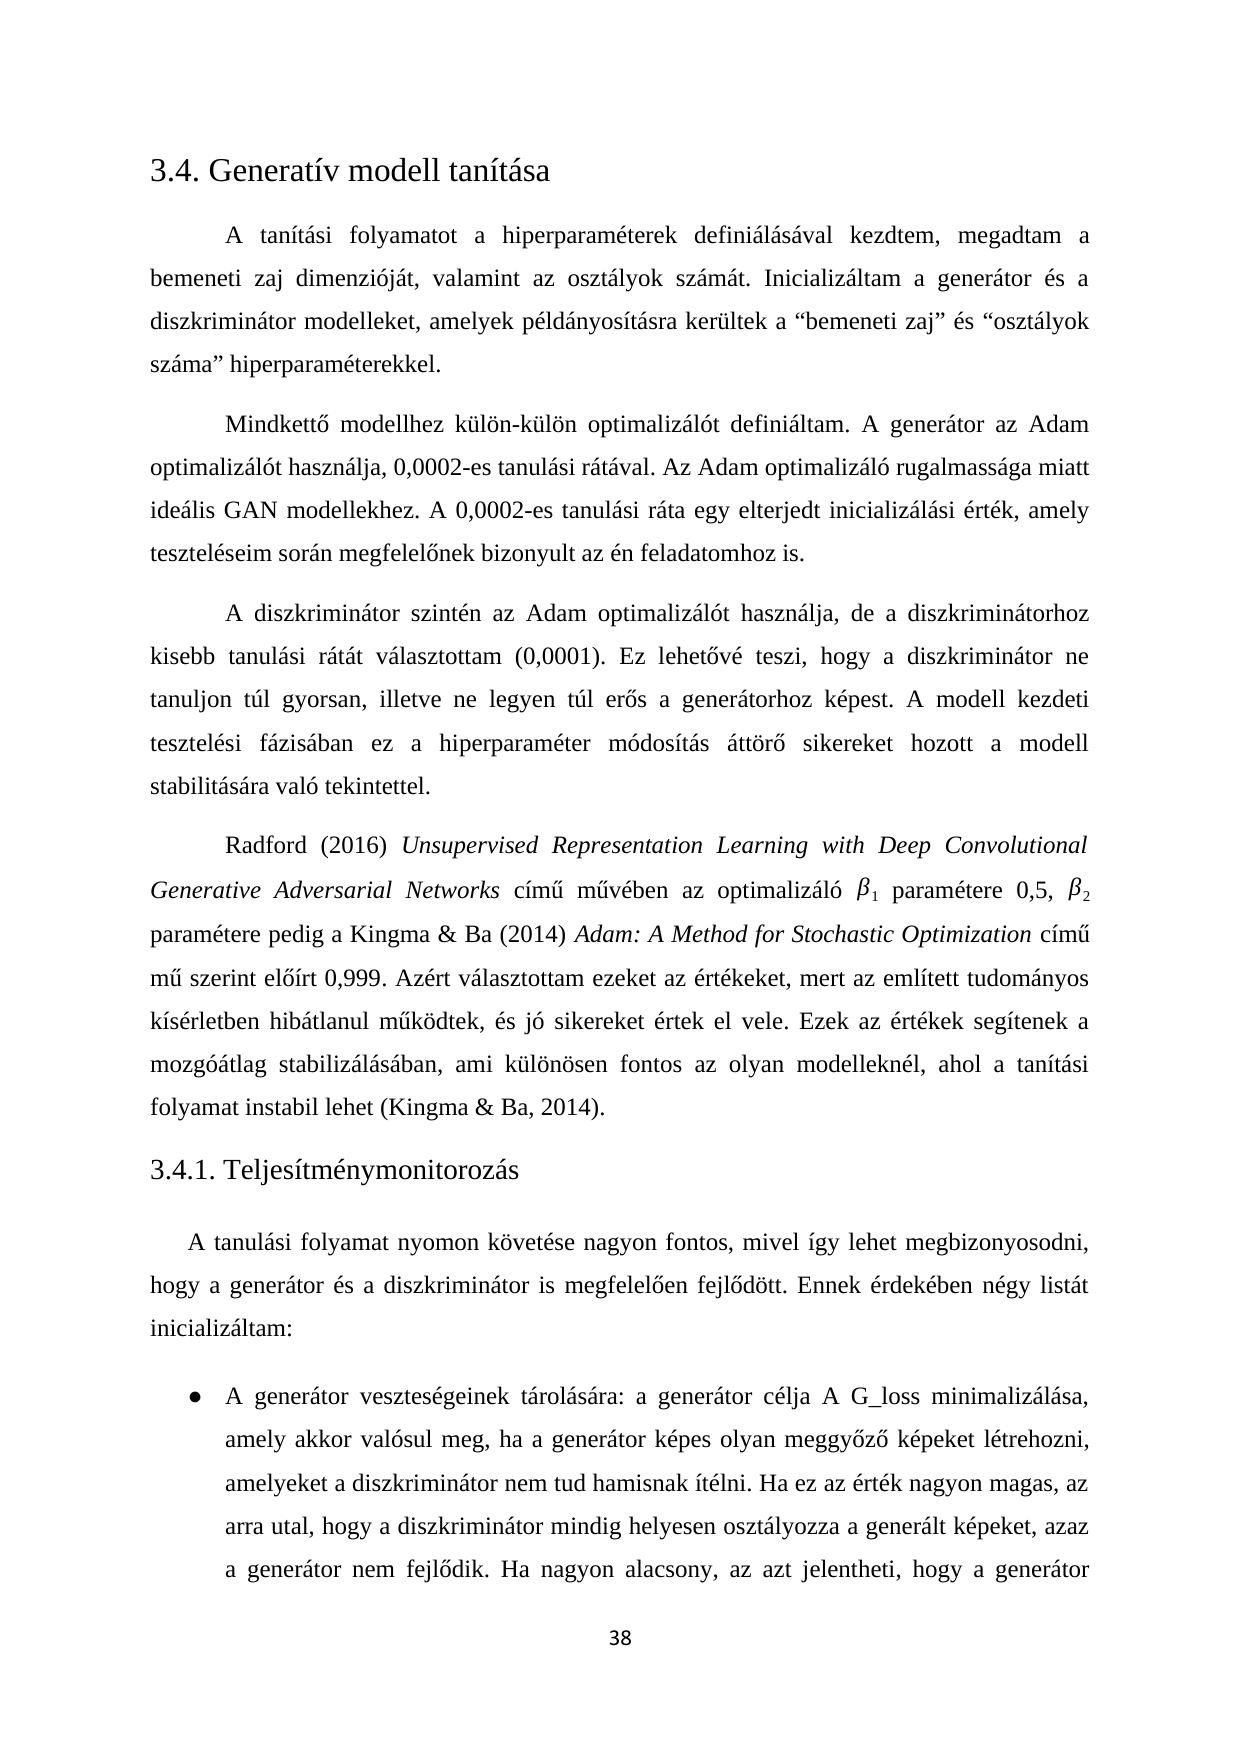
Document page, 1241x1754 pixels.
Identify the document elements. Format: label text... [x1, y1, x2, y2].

text A tanulási folyamat nyomon követése nagyon fontos, mivel így lehet megbizonyosodni, hogy a generátor és a diszkriminátor is megfelelően fejlődött. Ennek érdekében négy listát inicializáltam: [150, 1227, 1090, 1342]
text Mindkettő modellhez külön-külön optimalizálót definiáltam. A generátor az Adam optimalizálót használja, 0,0002-es tanulási rátával. Az Adam optimalizáló rugalmassága miatt ideális GAN modellekhez. A 0,0002-es tanulási ráta egy elterjedt inicializálási érték, amely teszteléseim során megfelelőnek bizonyult az én feladatomhoz is. [150, 409, 1090, 567]
text Radford (2016) Unsupervised Representation Learning with Deep Convolutional Generative Adversarial Networks című művében az optimalizáló paramétere 0,5, paramétere pedig a Kingma & Ba (2014) Adam: A Method for Stochastic Optimization című mű szerint előírt 0,999. Azért választottam ezeket az értékeket, mert az említett tudományos kísérletben hibátlanul működtek, és jó sikereket értek el vele. Ezek az értékek segítenek a mozgóátlag stabilizálásában, ami különösen fontos az olyan modelleknél, ahol a tanítási folyamat instabil lehet (Kingma & Ba, 2014). [150, 831, 1090, 1121]
text A diszkriminátor szintén az Adam optimalizálót használja, de a diszkriminátorhoz kisebb tanulási rátát választottam (0,0001). Ez lehetővé teszi, hogy a diszkriminátor ne tanuljon túl gyorsan, illetve ne legyen túl erős a generátorhoz képest. A modell kezdeti tesztelési fázisában ez a hiperparaméter módosítás áttörő sikereket hozott a modell stabilitására való tekintettel. [150, 598, 1090, 799]
text A tanítási folyamatot a hiperparaméterek definiálásával kezdtem, megadtam a bemeneti zaj dimenzióját, valamint az osztályok számát. Inicializáltam a generátor és a diszkriminátor modelleket, amelyek példányosításra kerültek a “bemeneti zaj” és “osztályok száma” hiperparaméterekkel. [150, 220, 1090, 378]
subtitle 3.4.1. Teljesítménymonitorozás [150, 1152, 1090, 1185]
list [187, 1381, 1090, 1583]
subtitle 3.4. Generatív modell tanítása [150, 150, 1090, 188]
